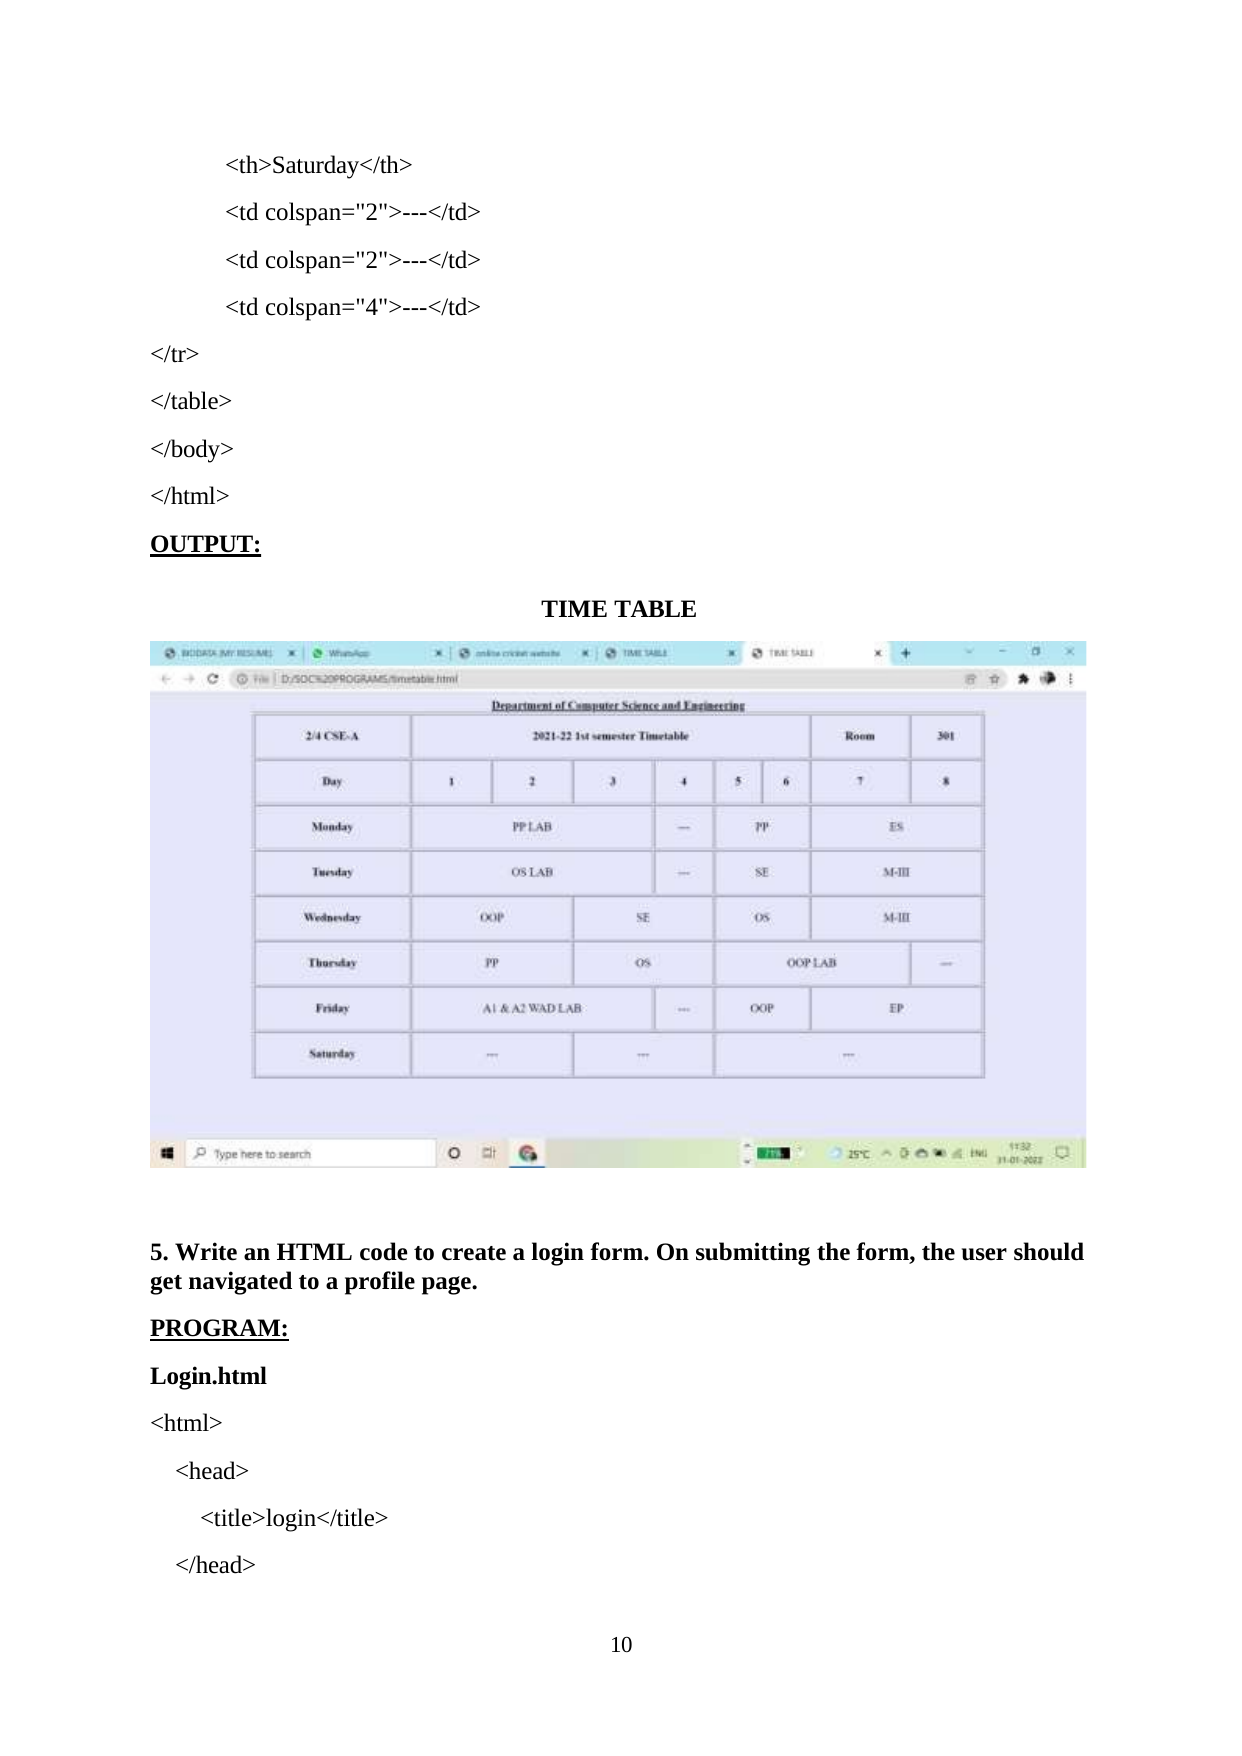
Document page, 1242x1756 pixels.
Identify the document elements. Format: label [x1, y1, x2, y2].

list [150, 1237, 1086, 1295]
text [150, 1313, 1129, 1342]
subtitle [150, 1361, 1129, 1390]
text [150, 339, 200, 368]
picture [150, 641, 1087, 1168]
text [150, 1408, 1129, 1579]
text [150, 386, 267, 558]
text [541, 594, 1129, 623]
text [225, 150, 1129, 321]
